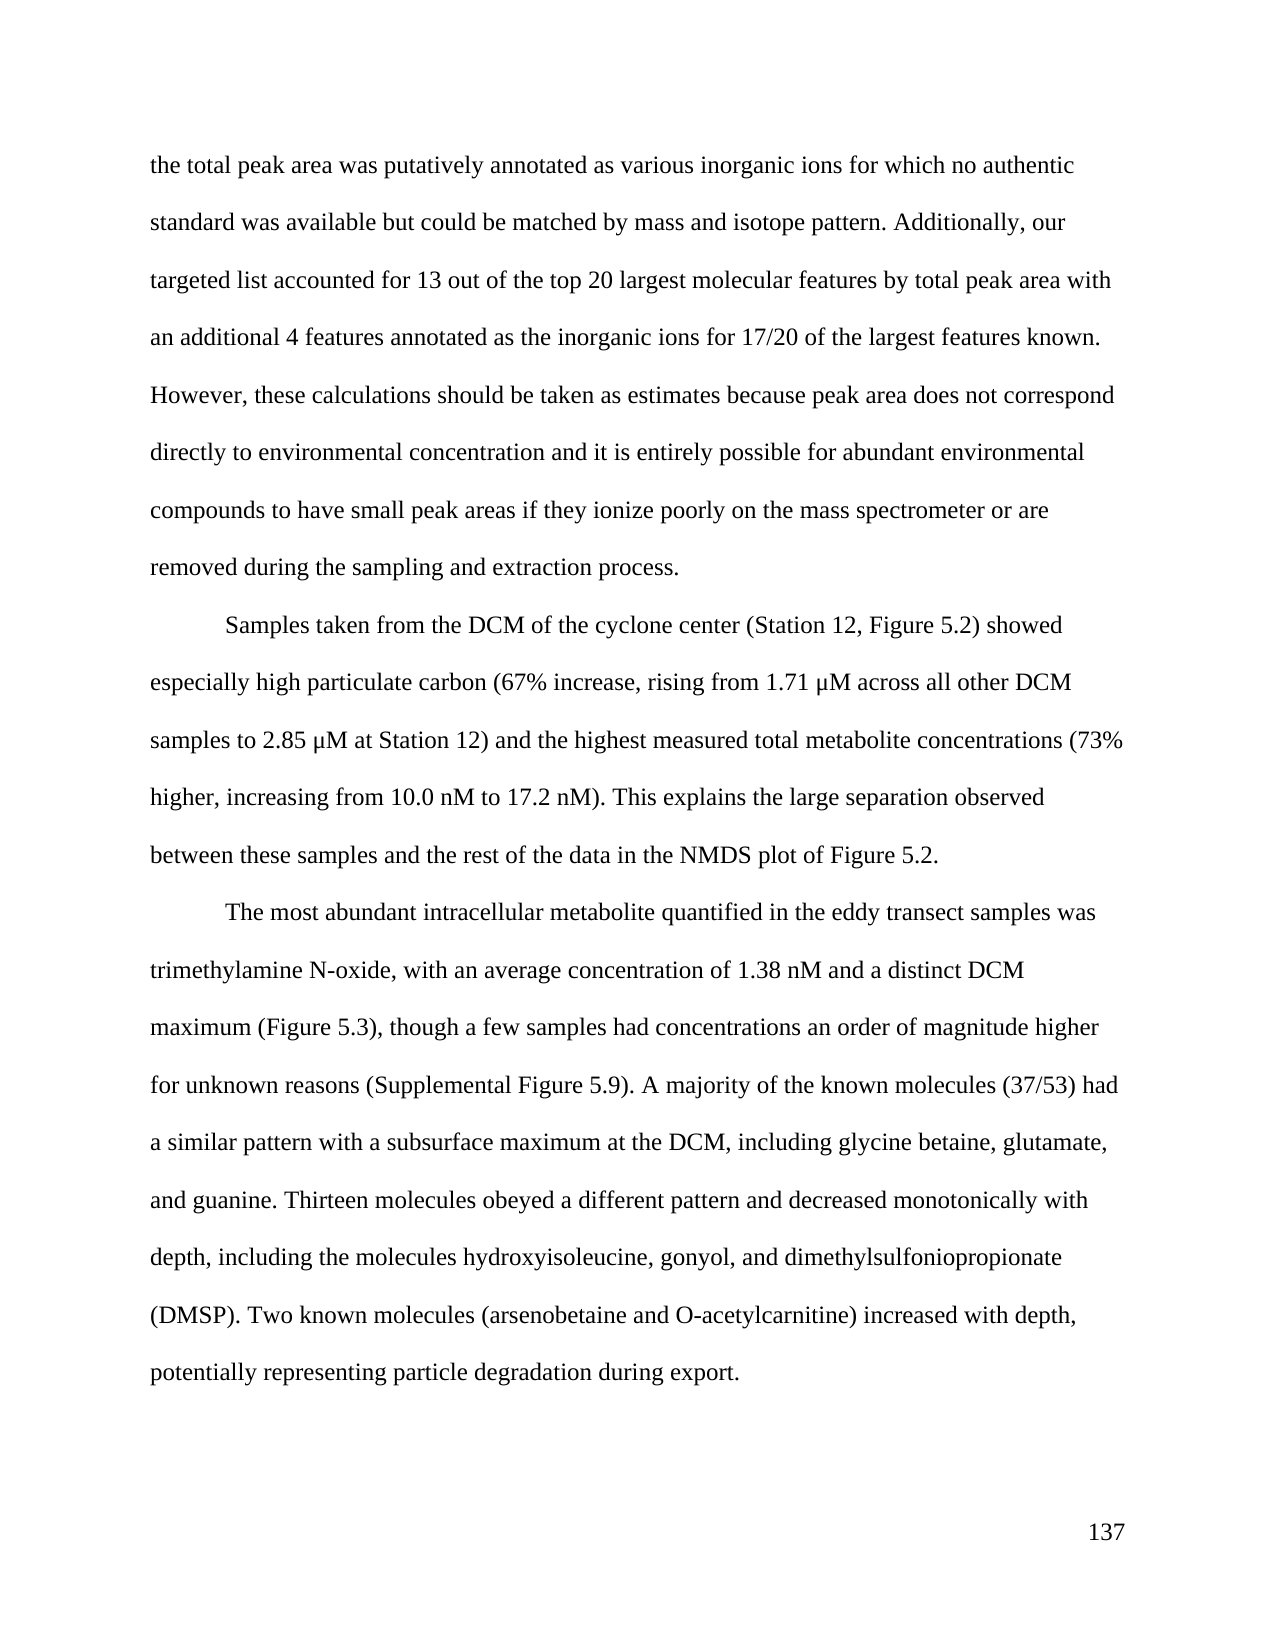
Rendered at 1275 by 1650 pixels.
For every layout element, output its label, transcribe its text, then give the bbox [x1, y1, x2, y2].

text Samples taken from the DCM of the cyclone center (Station 12, Figure 5.2) showed especially high particulate carbon (67% increase, rising from 1.71 μM across all other DCM samples to 2.85 μM at Station 12) and the highest measured total metabolite concentrations (73% higher, increasing from 10.0 nM to 17.2 nM). This explains the large separation observed between these samples and the rest of the data in the NMDS plot of Figure 5.2. [150, 610, 1125, 869]
text The most abundant intracellular metabolite quantified in the eddy transect samples was trimethylamine N-oxide, with an average concentration of 1.38 nM and a distinct DCM maximum (Figure 5.3), though a few samples had concentrations an order of magnitude higher for unknown reasons (Supplemental Figure 5.9). A majority of the known molecules (37/53) had a similar pattern with a subsurface maximum at the DCM, including glycine betaine, glutamate, and guanine. Thirteen molecules obeyed a different pattern and decreased monotonically with depth, including the molecules hydroxyisoleucine, gonyol, and dimethylsulfoniopropionate (DMSP). Two known molecules (arsenobetaine and O-acetylcarnitine) increased with depth, potentially representing particle degradation during export. [150, 897, 1125, 1386]
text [150, 150, 1125, 581]
